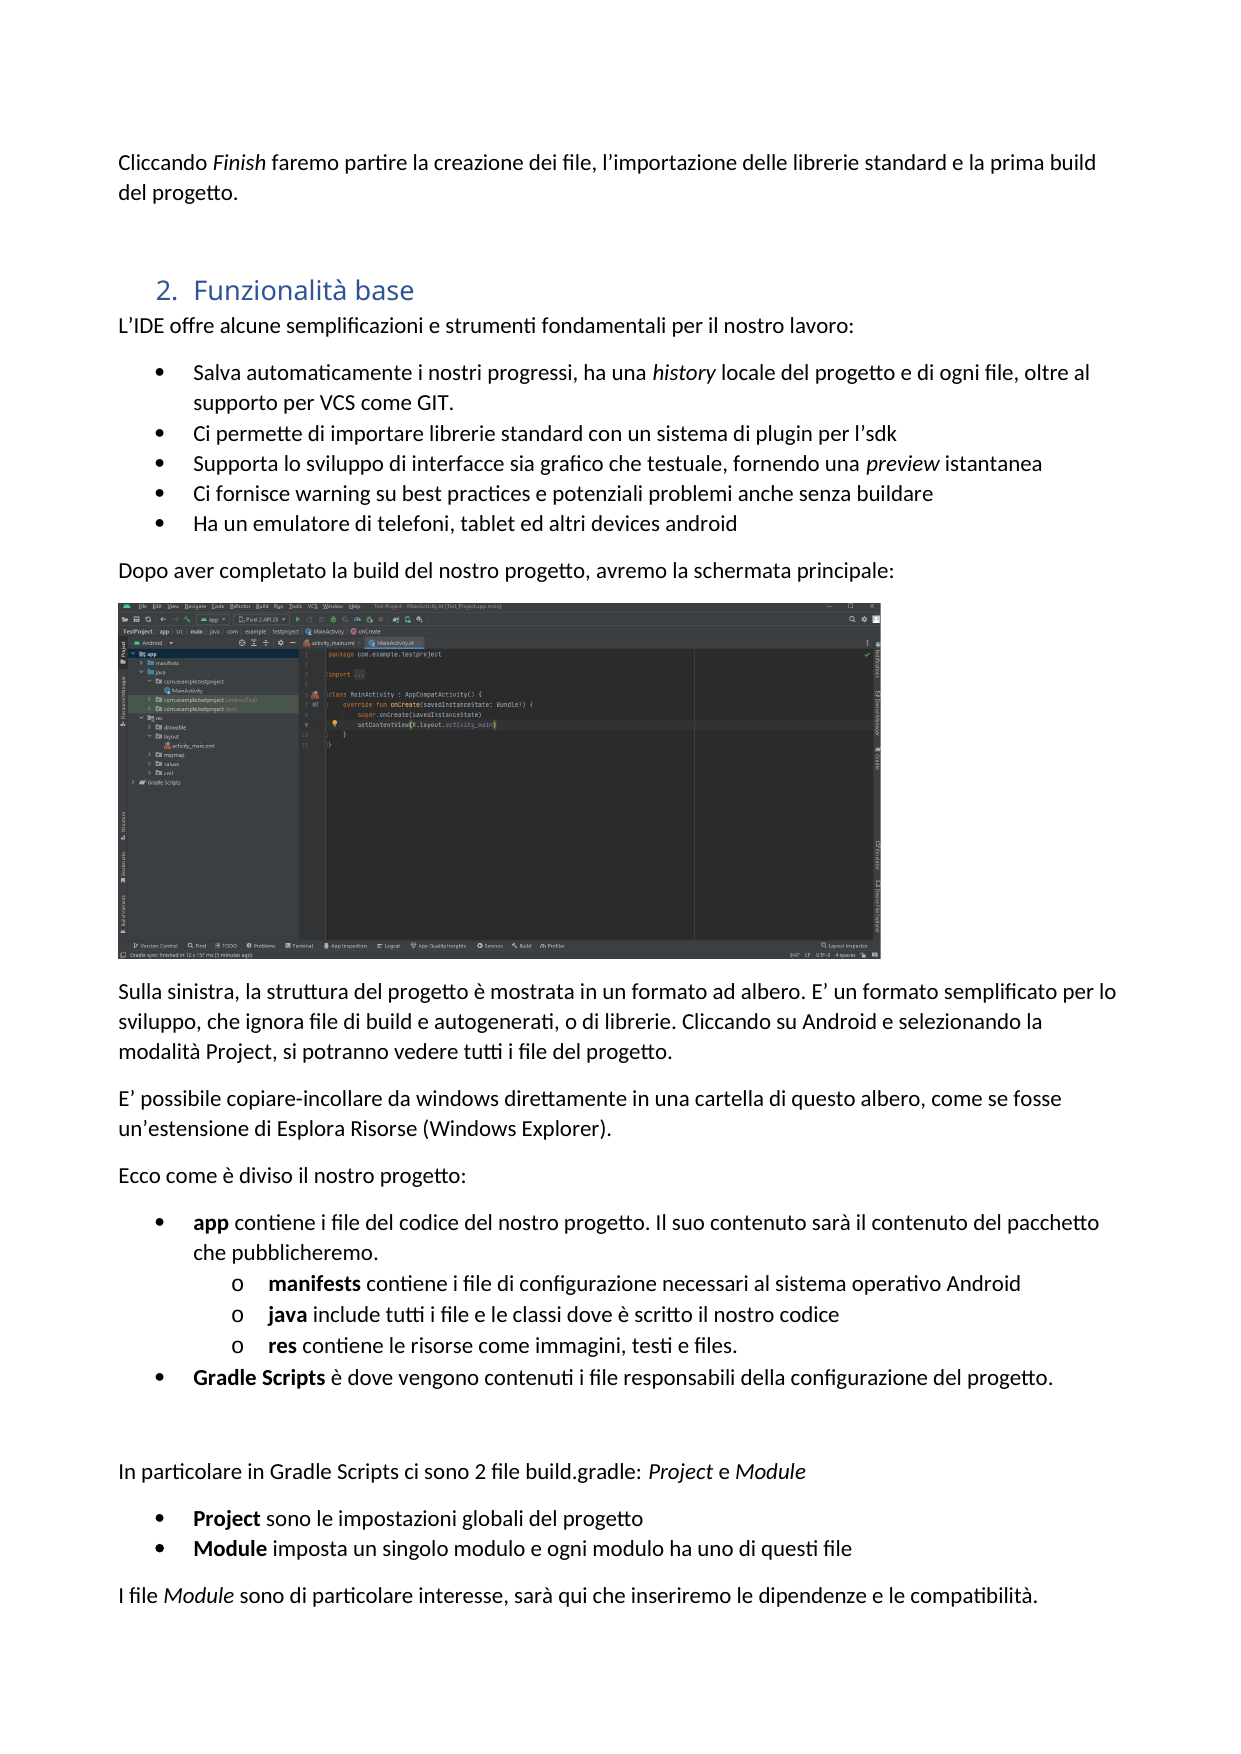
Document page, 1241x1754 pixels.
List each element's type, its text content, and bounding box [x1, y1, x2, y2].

text E’ possibile copiare-incollare da windows direttamente in una cartella di questo albero, come se fosse un’estensione di Esplora Risorse (Windows Explorer). [118, 1084, 1122, 1143]
list Supporta lo sviluppo di interfacce sia grafico che testuale, fornendo una preview istantanea [156, 449, 1122, 477]
list Ci fornisce warning su best practices e potenziali problemi anche senza buildare [156, 479, 1122, 507]
list manifests contiene i file di configurazione necessari al sistema operativo Android [231, 1269, 1122, 1298]
list Gradle Scripts è dove vengono contenuti i file responsabili della configurazione del progetto. [156, 1363, 1122, 1391]
list java include tutti i file e le classi dove è scritto il nostro codice [231, 1300, 1122, 1329]
list res contiene le risorse come immagini, testi e files. [231, 1332, 1122, 1361]
text Sulla sinistra, la struttura del progetto è mostrata in un formato ad albero. E’ un formato semplificato per lo sviluppo, che ignora file di build e autogenerati, o di librerie. Cliccando su Android e selezionando la modalità Project, si potranno vedere tutti i file del progetto. [118, 977, 1122, 1066]
text Cliccando Finish faremo partire la creazione dei file, l’importazione delle librerie standard e la prima build del progetto. [118, 148, 1122, 206]
list Ha un emulatore di telefoni, tablet ed altri devices android [156, 509, 1122, 537]
text I file Module sono di particolare interesse, sarà qui che inseriremo le dipendenze e le compatibilità. [118, 1581, 1122, 1609]
list app contiene i file del codice del nostro progetto. Il suo contenuto sarà il contenuto del pacchetto che pubblicheremo. [156, 1208, 1122, 1267]
text L’IDE offre alcune semplificazioni e strumenti fondamentali per il nostro lavoro: [118, 311, 1122, 339]
list Project sono le impostazioni globali del progetto [156, 1504, 1122, 1532]
text Dopo aver completato la build del nostro progetto, avremo la schermata principale: [118, 556, 1122, 584]
picture [118, 603, 881, 959]
list Salva automaticamente i nostri progressi, ha una history locale del progetto e di ogni file, oltre al supporto per VCS come GIT. [156, 358, 1122, 416]
text In particolare in Gradle Scripts ci sono 2 file build.gradle: Project e Module [118, 1457, 1122, 1485]
subtitle Funzionalità base [156, 272, 1122, 308]
list Module imposta un singolo modulo e ogni modulo ha uno di questi file [156, 1534, 1122, 1562]
text Ecco come è diviso il nostro progetto: [118, 1161, 1122, 1189]
list Ci permette di importare librerie standard con un sistema di plugin per l’sdk [156, 419, 1122, 447]
